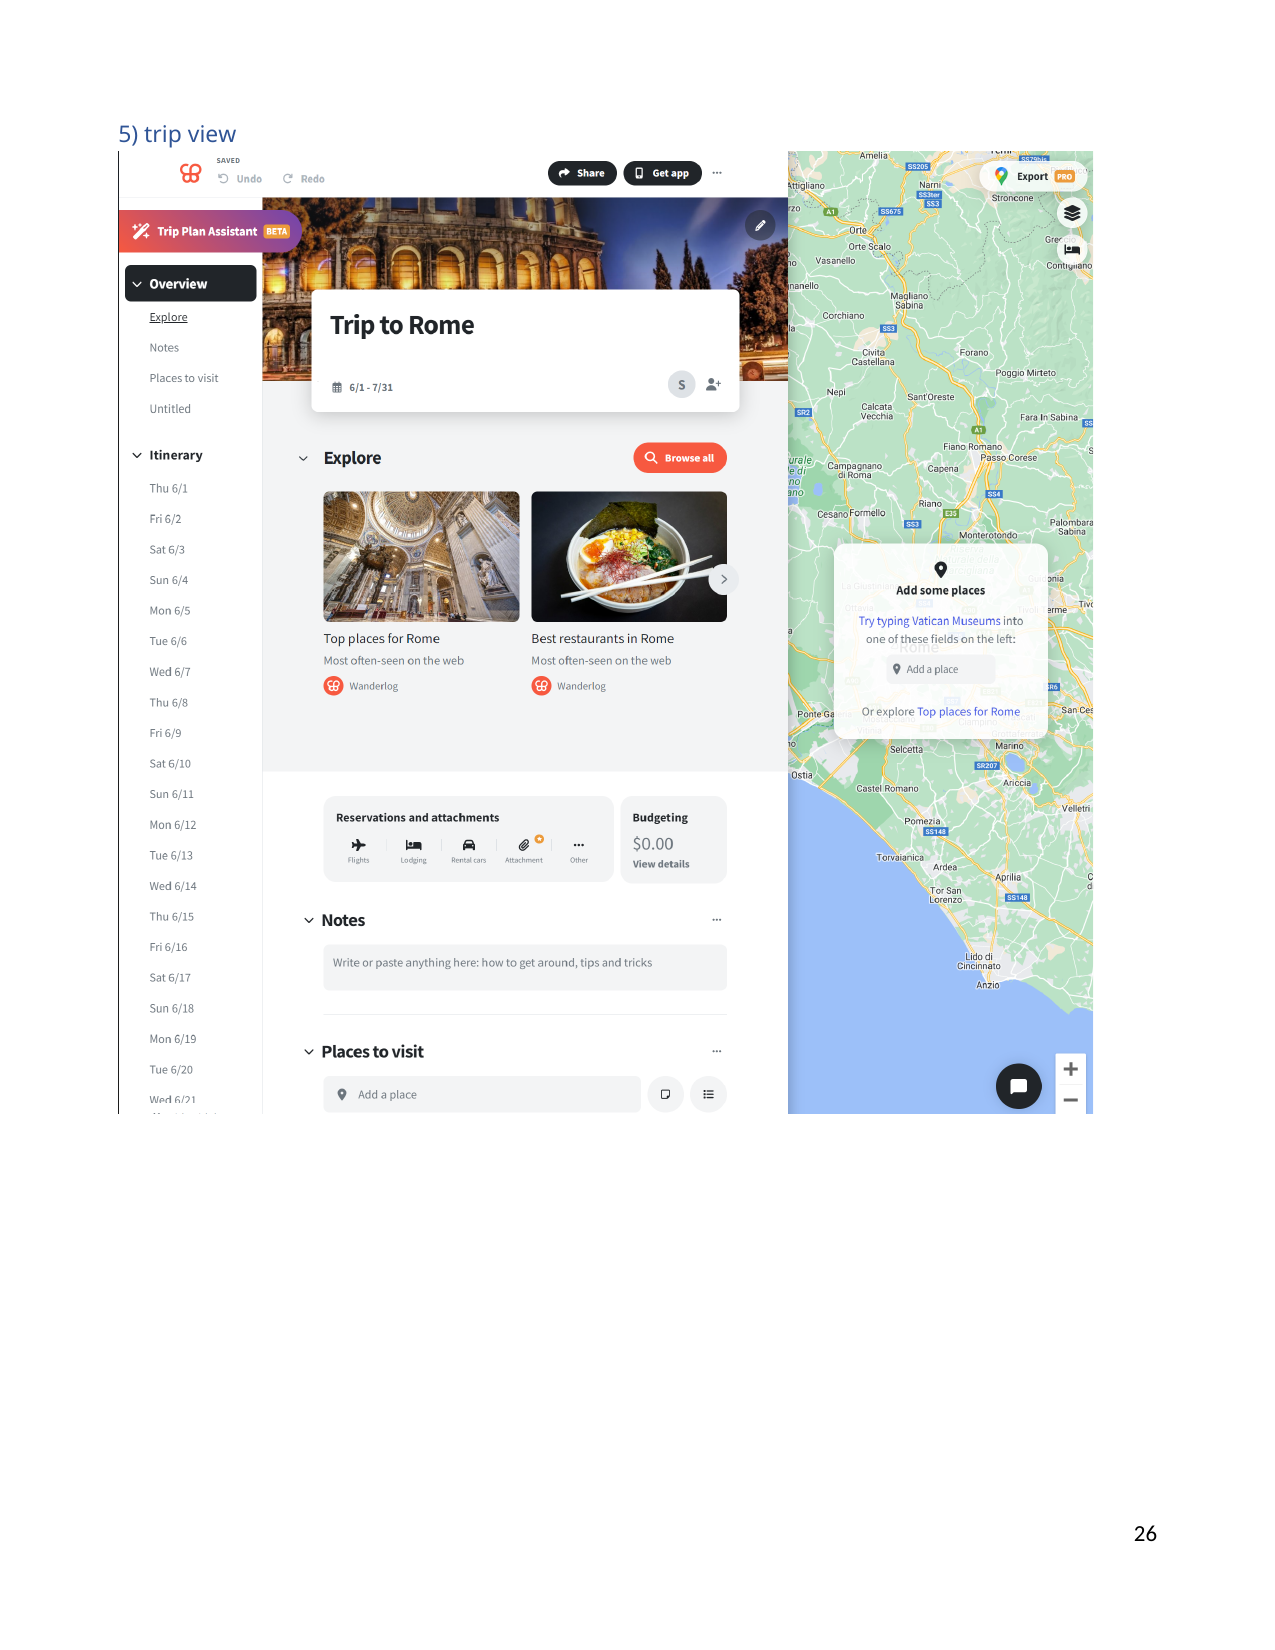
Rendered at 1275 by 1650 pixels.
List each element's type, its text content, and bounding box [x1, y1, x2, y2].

picture [118, 151, 1094, 1114]
subtitle 5) trip view [118, 118, 1157, 149]
